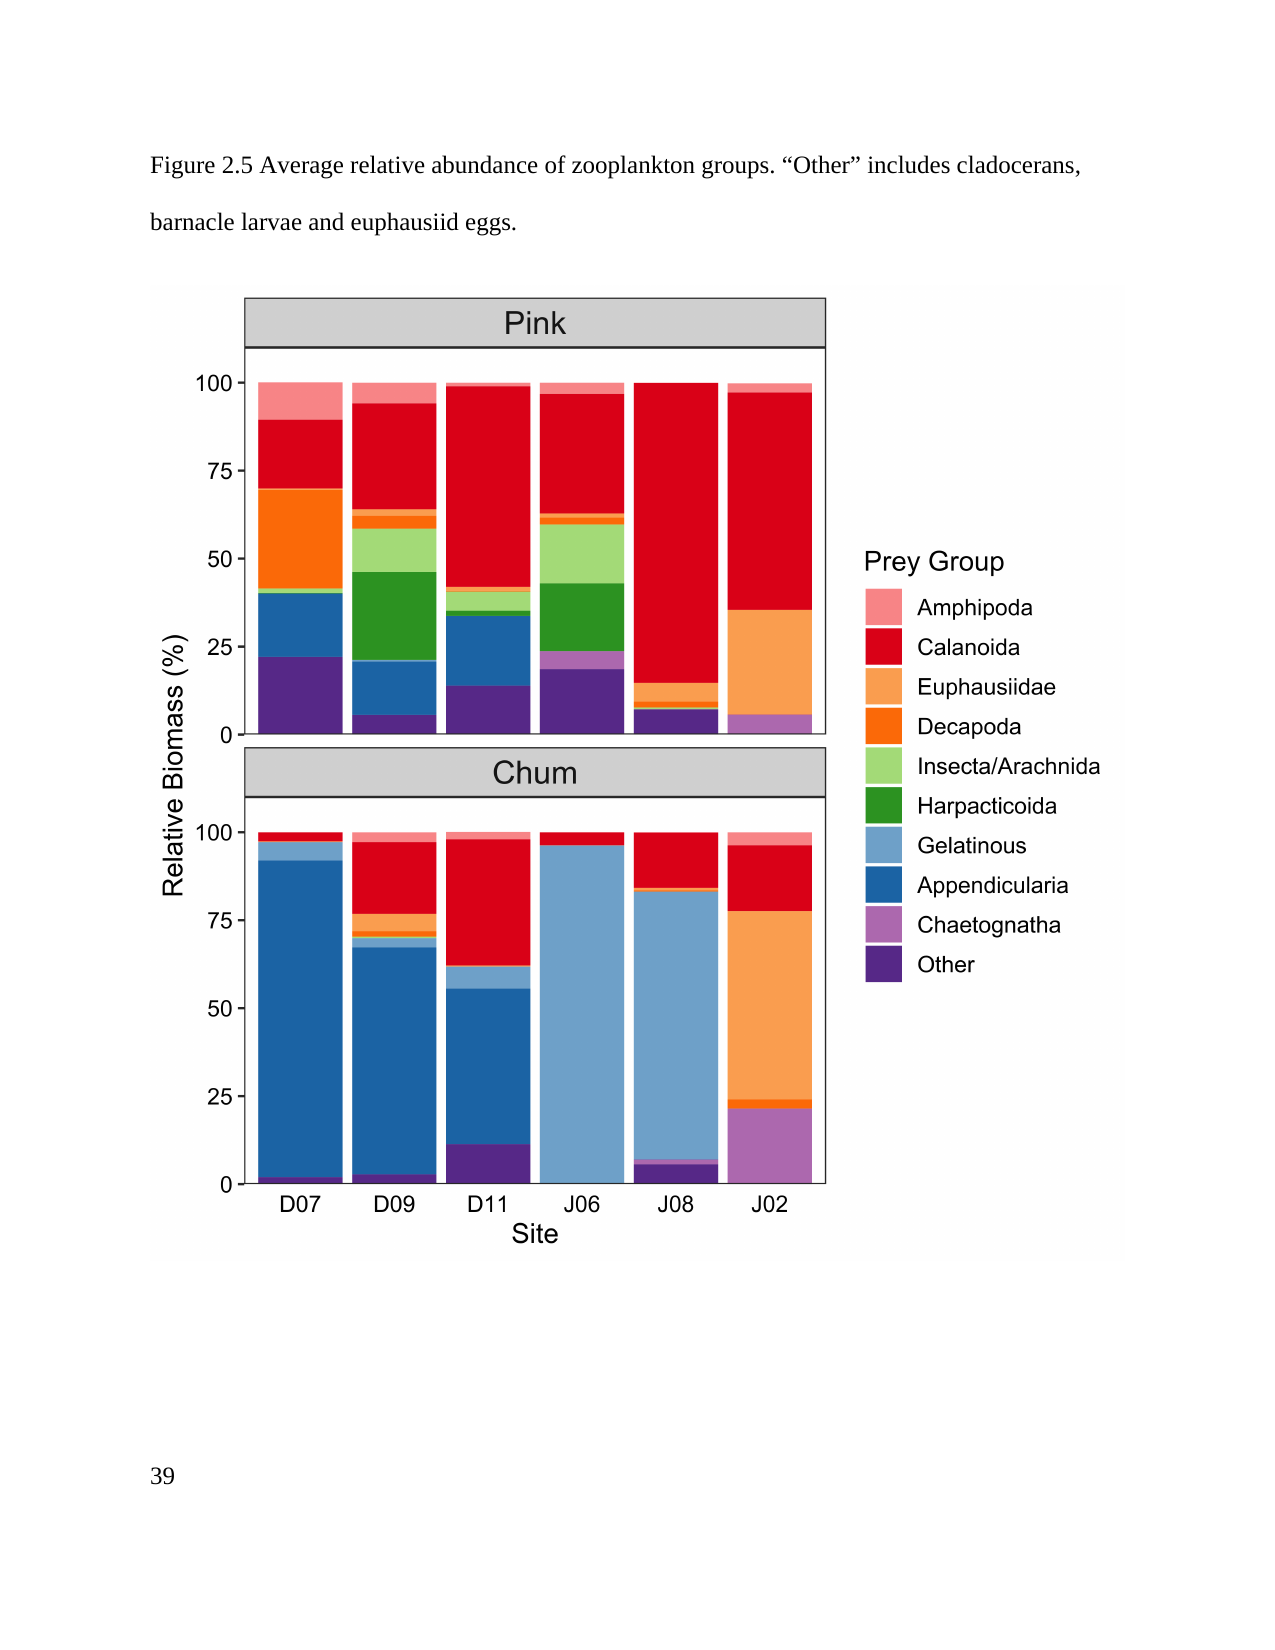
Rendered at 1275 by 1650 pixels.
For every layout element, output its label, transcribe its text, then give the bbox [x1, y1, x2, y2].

picture [150, 285, 1125, 1261]
